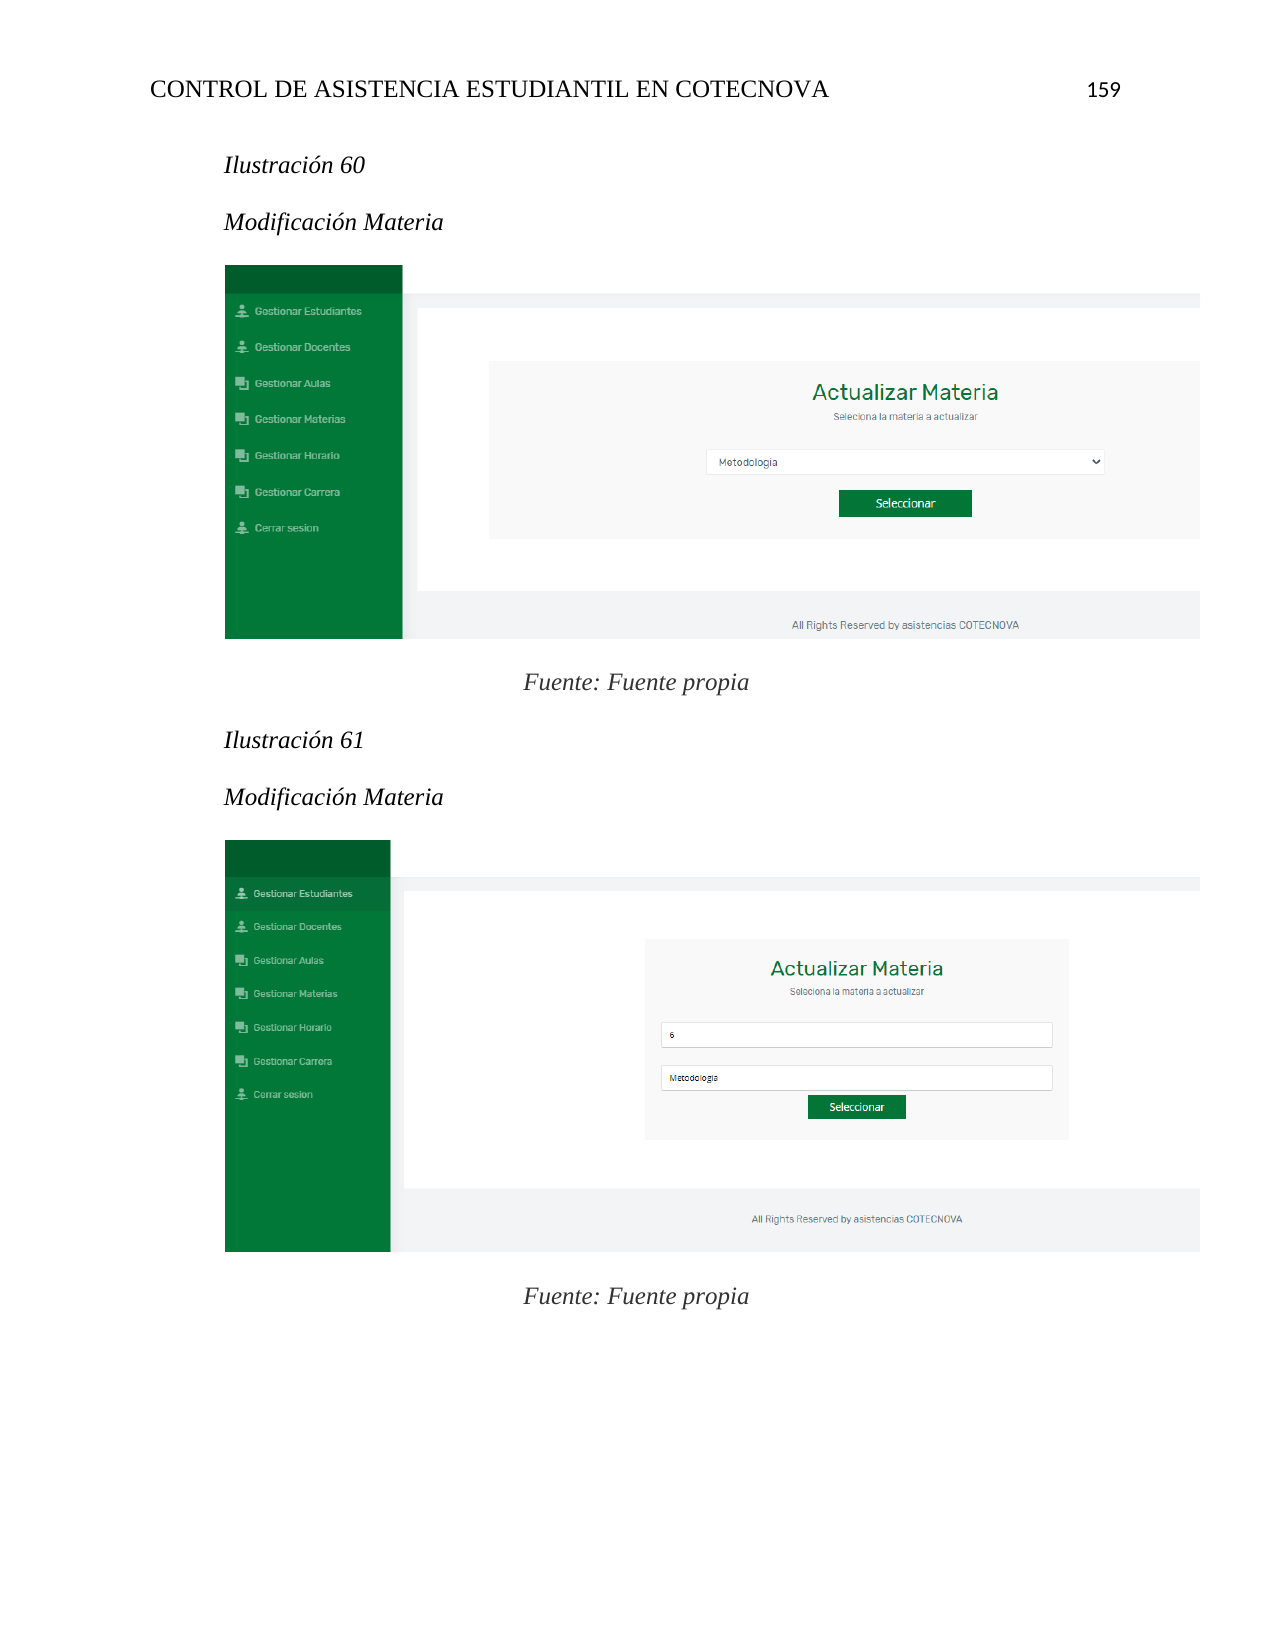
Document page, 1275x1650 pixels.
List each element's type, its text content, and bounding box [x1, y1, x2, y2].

text Fuente: Fuente propia [150, 667, 1125, 696]
text Fuente: Fuente propia [150, 1281, 1125, 1309]
picture [225, 265, 1200, 639]
picture [225, 840, 1200, 1252]
